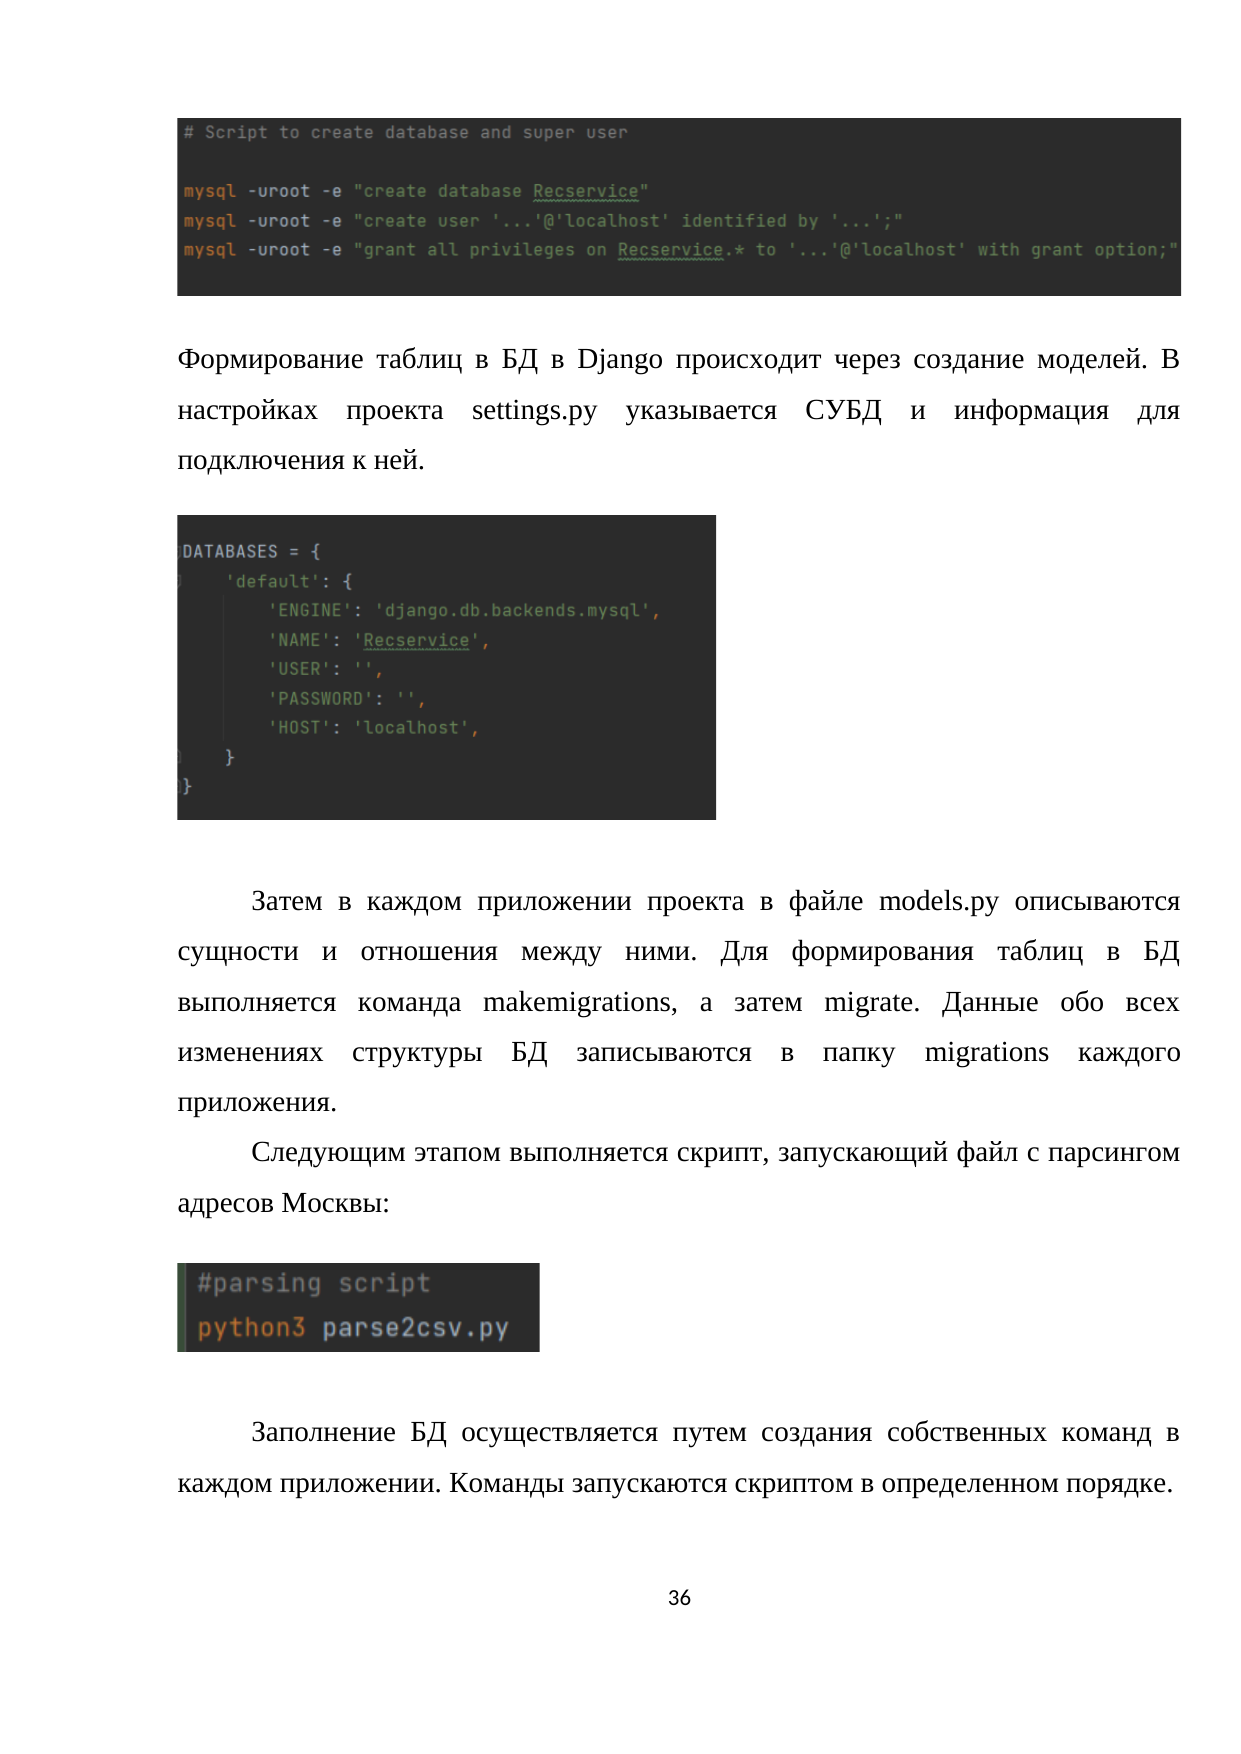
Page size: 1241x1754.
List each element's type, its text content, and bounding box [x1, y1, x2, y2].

picture [177, 515, 717, 820]
picture [177, 118, 1182, 296]
text Следующим этапом выполняется скрипт, запускающий файл с парсингом адресов Москвы: [177, 1134, 1181, 1218]
picture [177, 1263, 540, 1352]
text Формирование таблиц в БД в Django происходит через создание моделей. В настройках проекта settings.py указывается СУБД и информация для подключения к ней. [177, 296, 1181, 476]
text Заполнение БД осуществляется путем создания собственных команд в каждом приложении. Команды запускаются скриптом в определенном порядке. [177, 1235, 1181, 1498]
